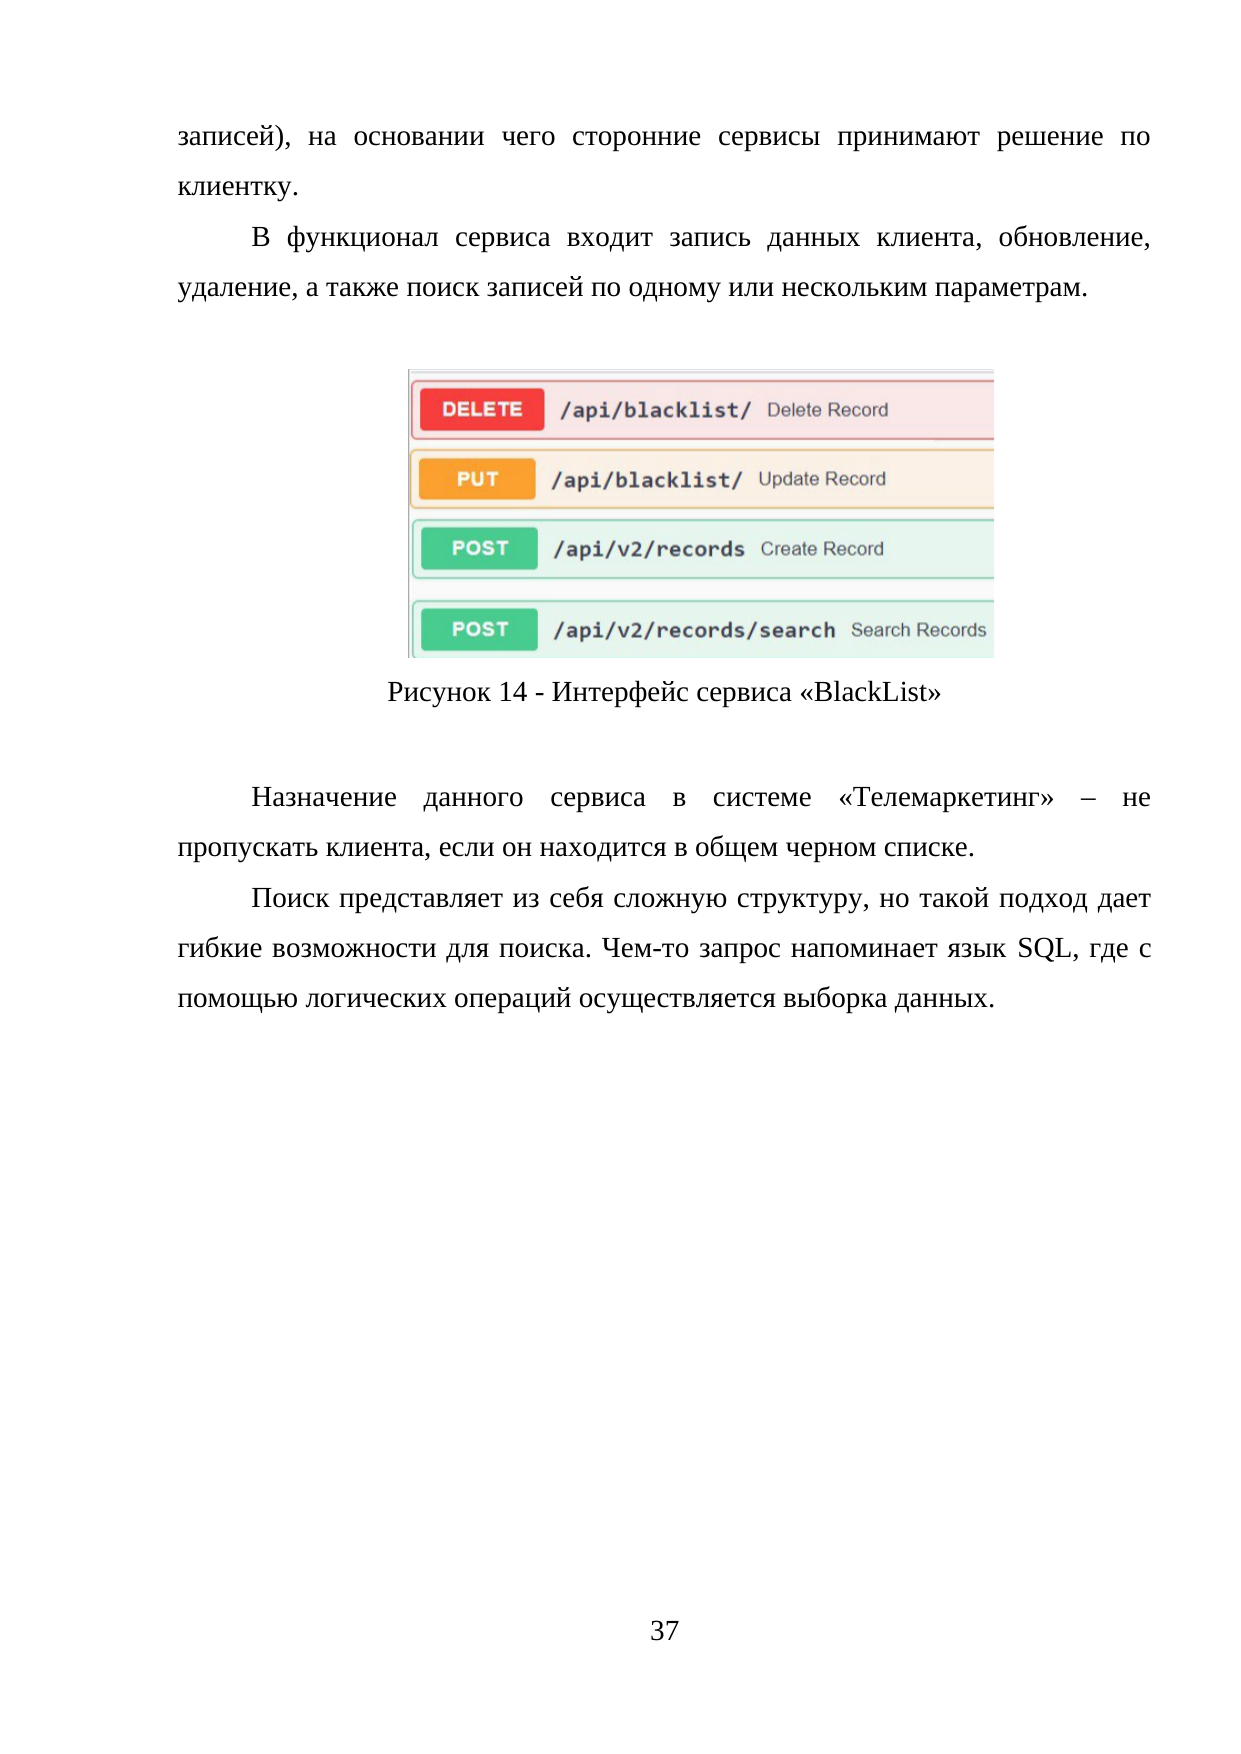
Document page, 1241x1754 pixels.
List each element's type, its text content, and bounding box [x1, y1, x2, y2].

text Поиск представляет из себя сложную структуру, но такой подход дает гибкие возможности для поиска. Чем-то запрос напоминает язык SQL, где с помощью логических операций осуществляется выборка данных. [177, 880, 1152, 1014]
picture [408, 369, 995, 658]
text Рисунок 14 - Интерфейс сервиса «BlackList» [177, 674, 1152, 708]
text Назначение данного сервиса в системе «Телемаркетинг» – не пропускать клиента, если он находится в общем черном списке. [177, 779, 1152, 863]
text В функционал сервиса входит запись данных клиента, обновление, удаление, а также поиск записей по одному или нескольким параметрам. [177, 219, 1152, 303]
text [177, 118, 1152, 202]
